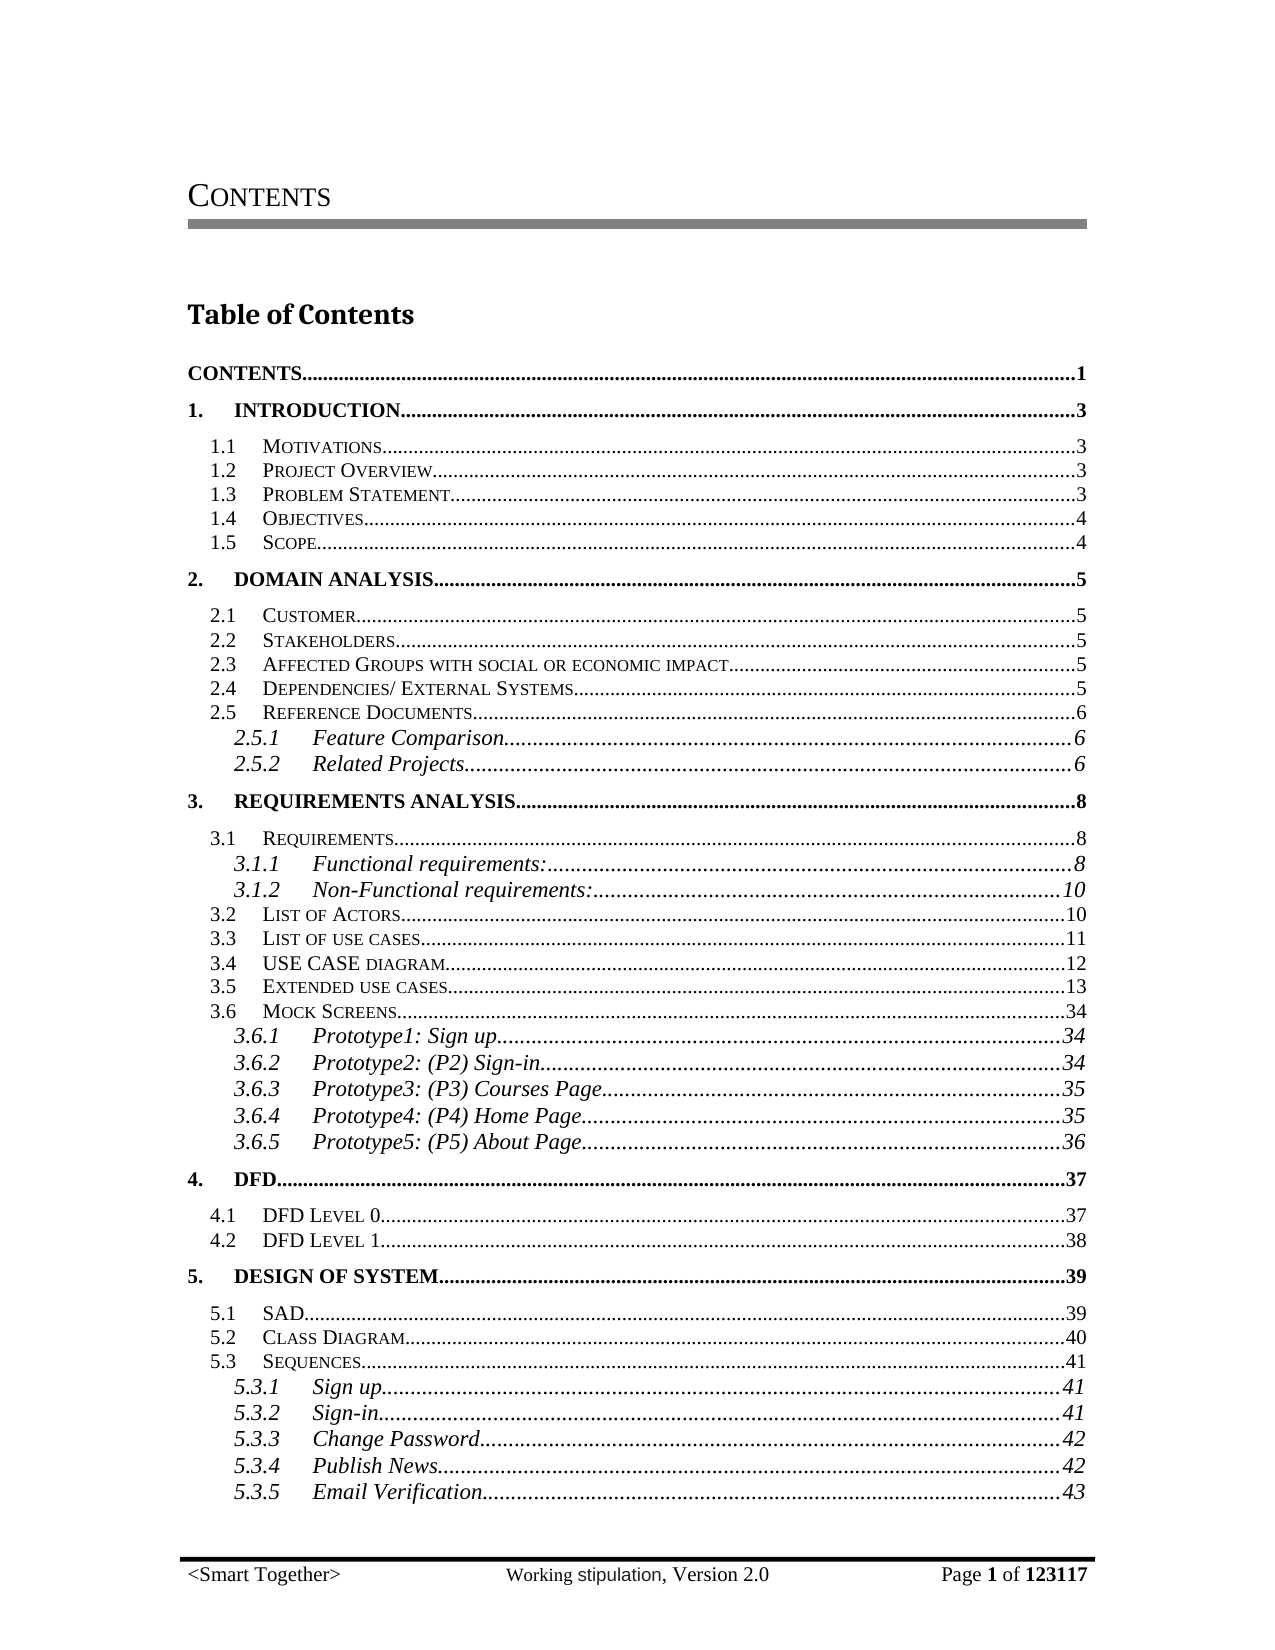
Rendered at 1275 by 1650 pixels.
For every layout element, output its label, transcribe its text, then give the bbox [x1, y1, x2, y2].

subtitle Contents [187, 175, 1087, 229]
